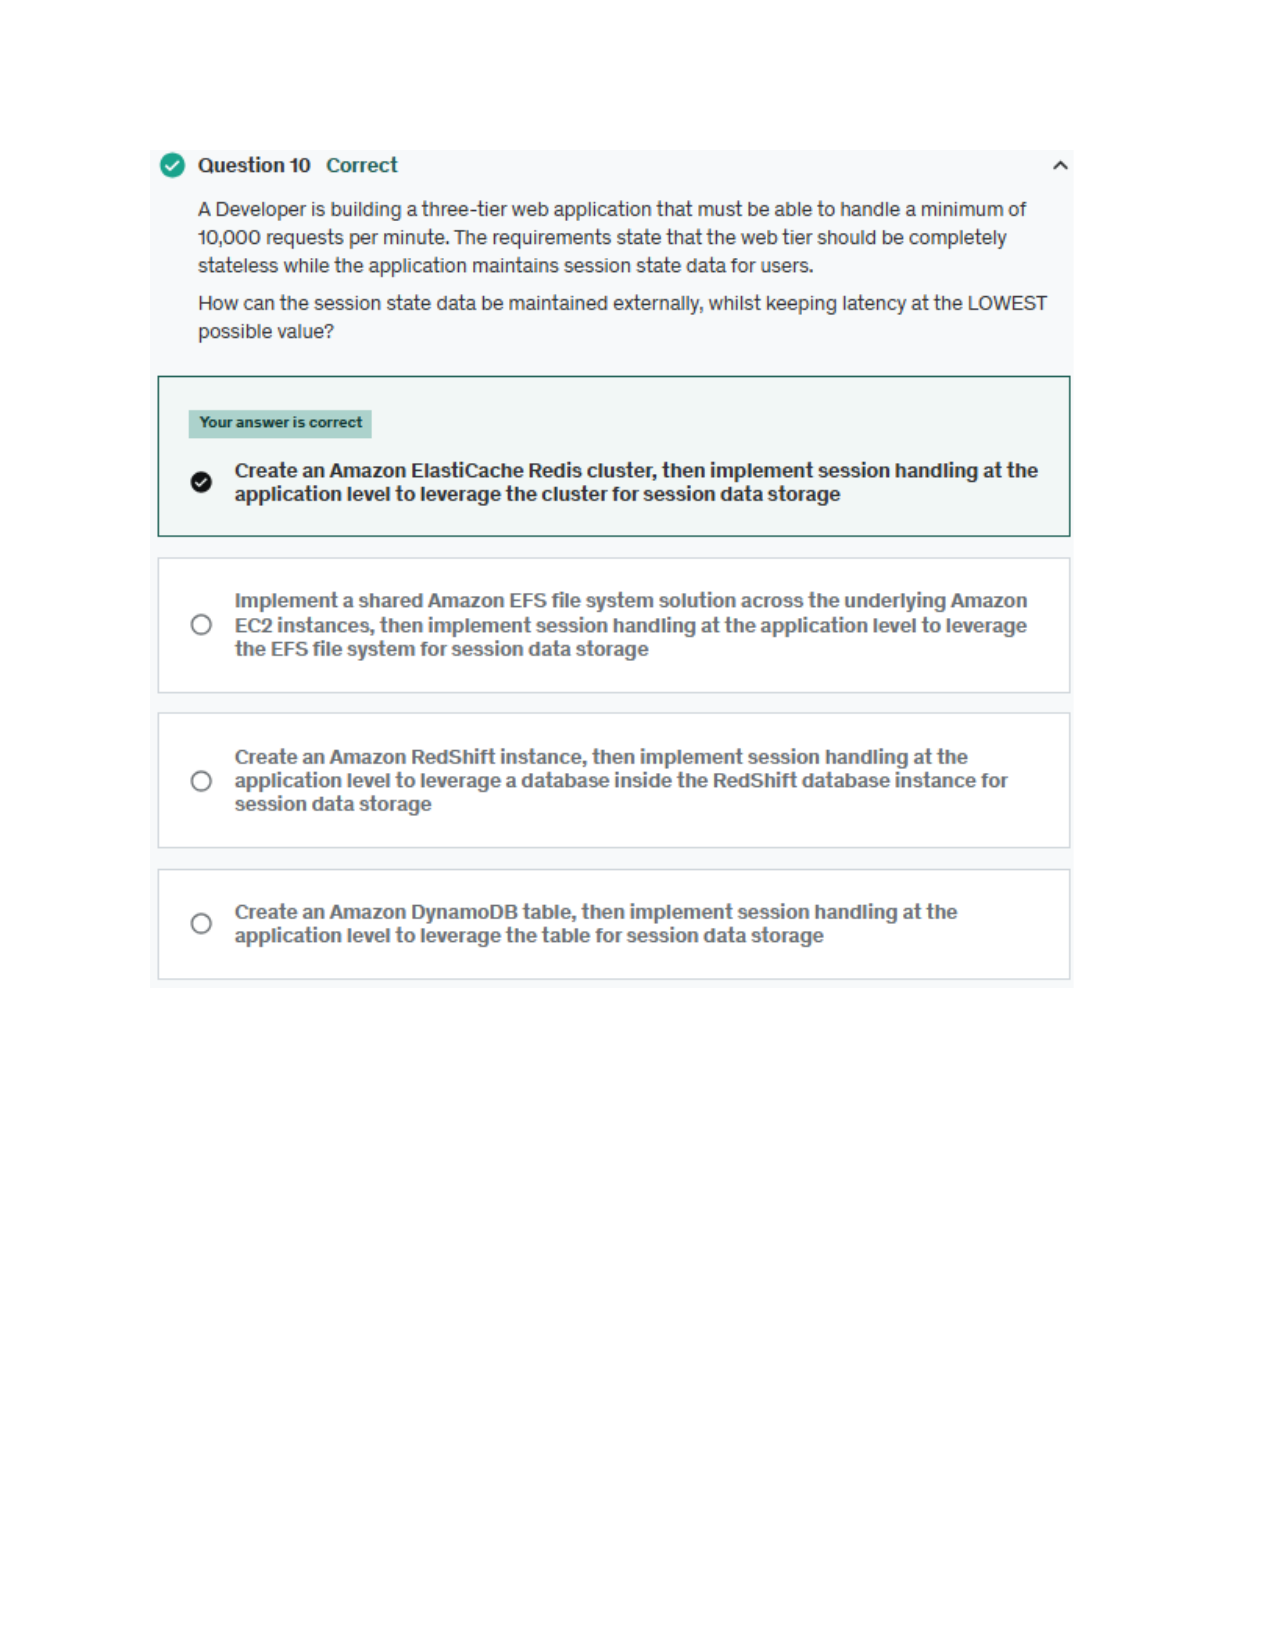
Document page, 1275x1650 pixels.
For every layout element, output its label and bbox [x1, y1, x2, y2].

picture [150, 150, 1074, 988]
